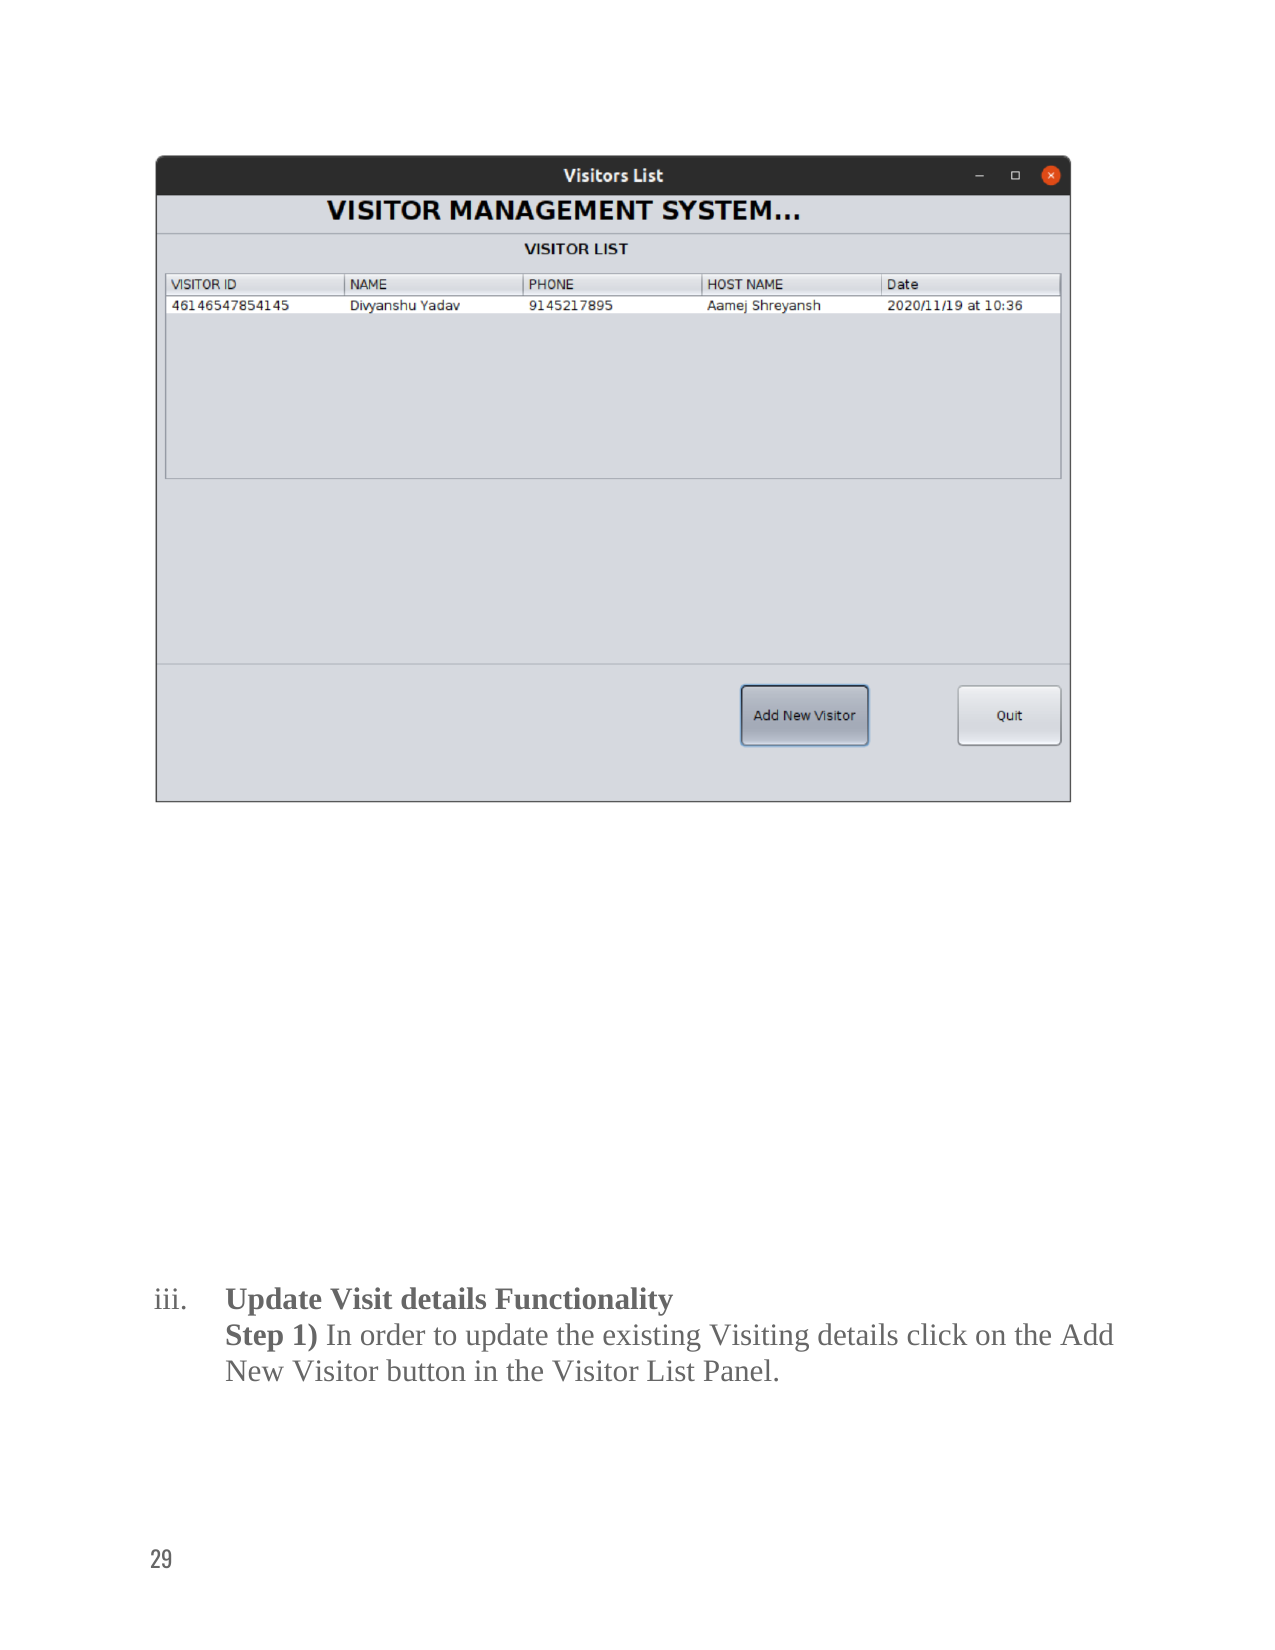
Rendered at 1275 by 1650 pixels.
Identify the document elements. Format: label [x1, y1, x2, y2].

text [150, 150, 1125, 1064]
list [187, 1280, 1125, 1388]
picture [150, 150, 1075, 813]
